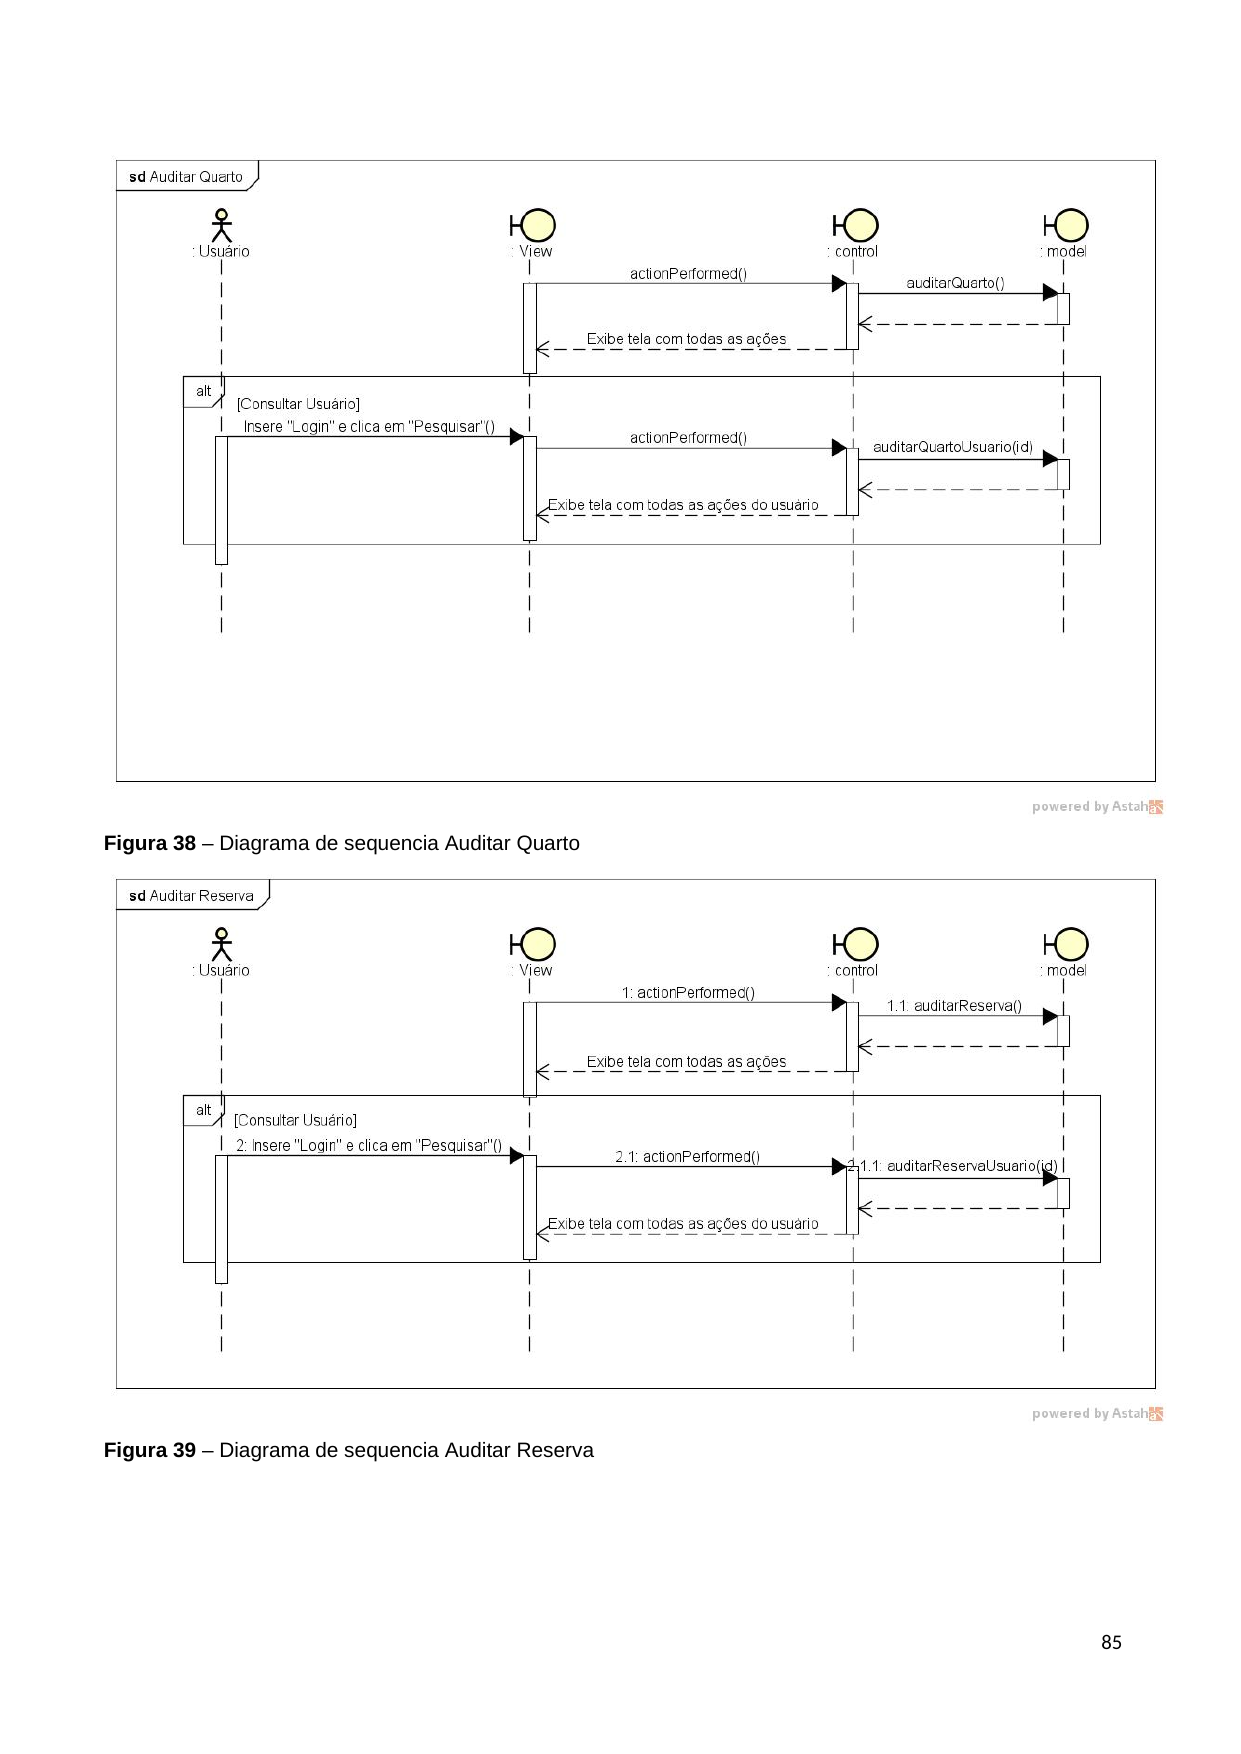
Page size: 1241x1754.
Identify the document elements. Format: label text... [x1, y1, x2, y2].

picture [103, 147, 1167, 818]
text Figura 38 – Diagrama de sequencia Auditar Quarto [103, 831, 1122, 854]
picture [103, 866, 1167, 1425]
text Figura 39 – Diagrama de sequencia Auditar Reserva [103, 1438, 1122, 1462]
